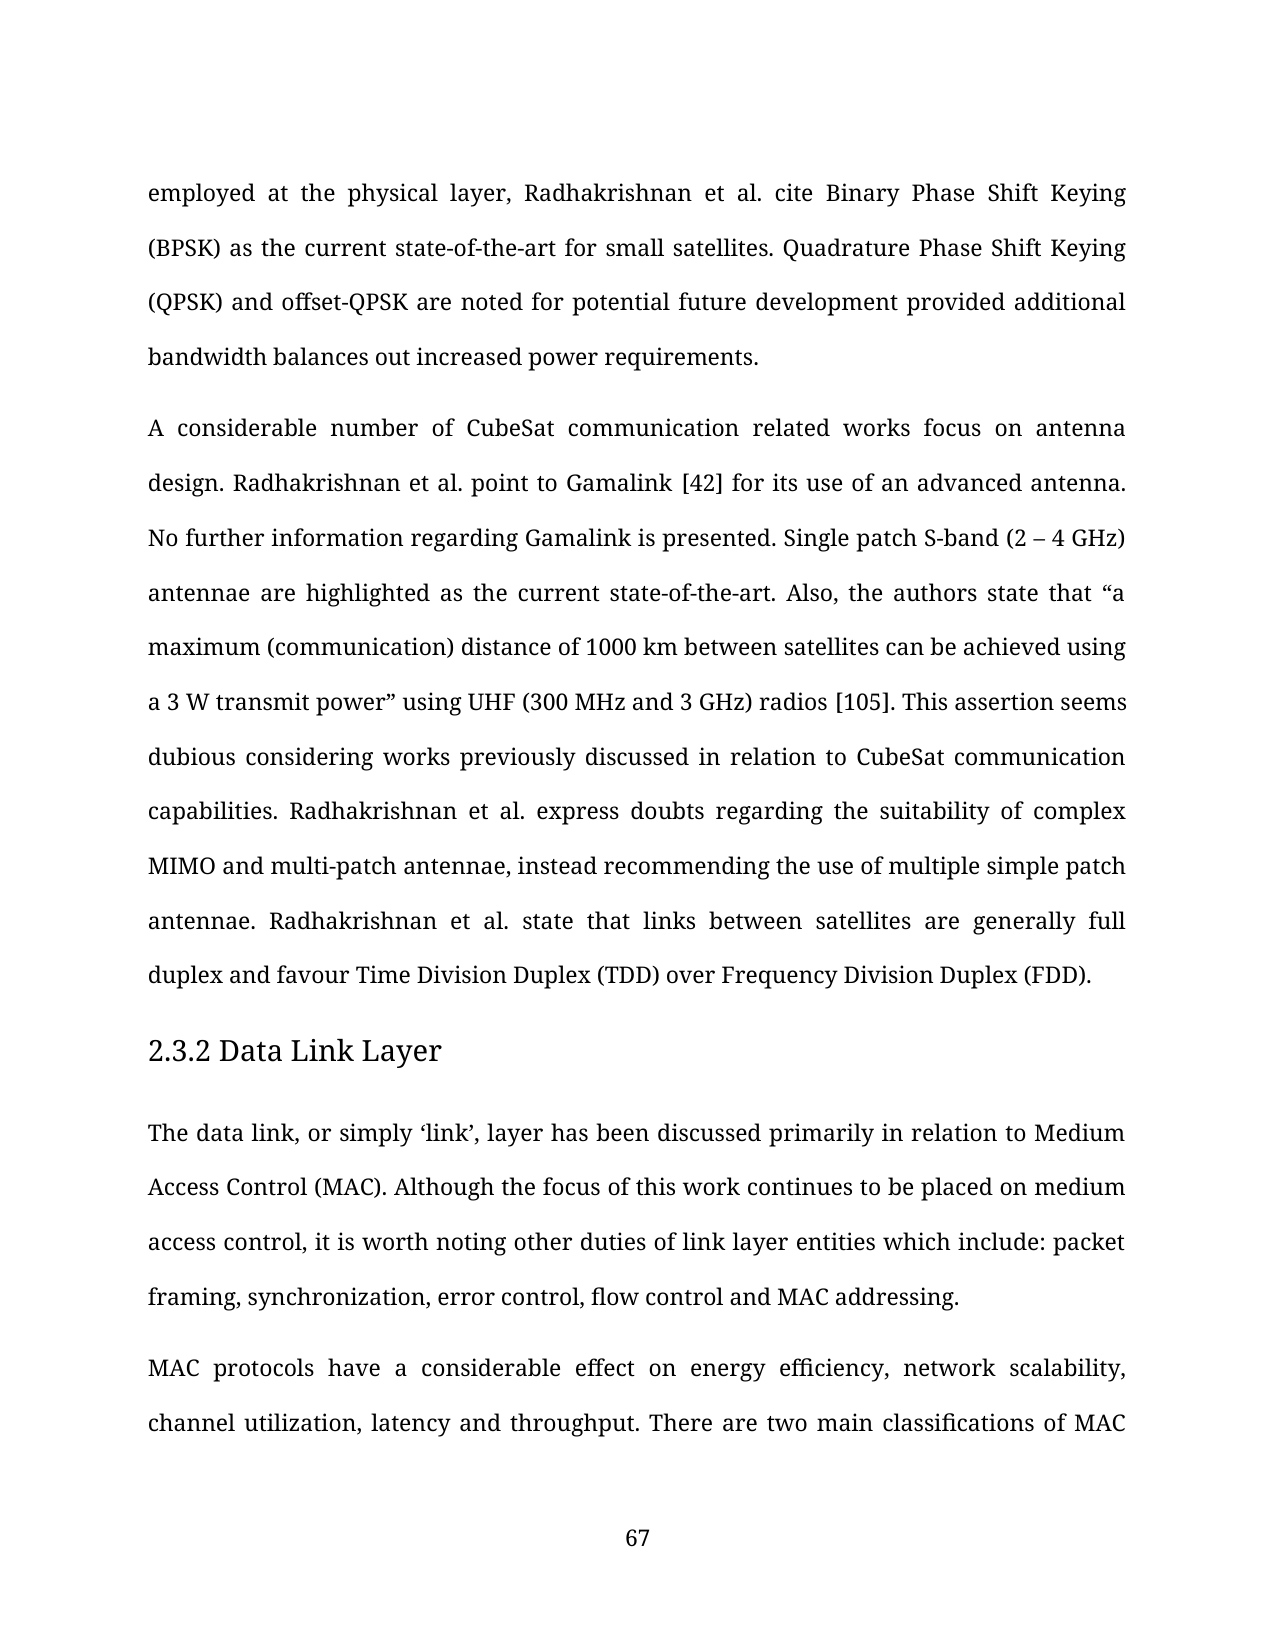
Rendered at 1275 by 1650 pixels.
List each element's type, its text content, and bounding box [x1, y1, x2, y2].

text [148, 177, 1127, 372]
text A considerable number of CubeSat communication related works focus on antenna design. Radhakrishnan et al. point to Gamalink [42] for its use of an advanced antenna. No further information regarding Gamalink is presented. Single patch S-band (2 – 4 GHz) antennae are highlighted as the current state-of-the-art. Also, the authors state that “a maximum (communication) distance of 1000 km between satellites can be achieved using a 3 W transmit power” using UHF (300 MHz and 3 GHz) radios [105]. This assertion seems dubious considering works previously discussed in relation to CubeSat communication capabilities. Radhakrishnan et al. express doubts regarding the suitability of complex MIMO and multi-patch antennae, instead recommending the use of multiple simple patch antennae. Radhakrishnan et al. state that links between satellites are generally full duplex and favour Time Division Duplex (TDD) over Frequency Division Duplex (FDD). [148, 412, 1127, 991]
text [148, 1352, 1127, 1438]
subtitle Data Link Layer [148, 1031, 1127, 1070]
text The data link, or simply ‘link’, layer has been discussed primarily in relation to Medium Access Control (MAC). Although the focus of this work continues to be placed on medium access control, it is worth noting other duties of link layer entities which include: packet framing, synchronization, error control, flow control and MAC addressing. [148, 1117, 1127, 1312]
